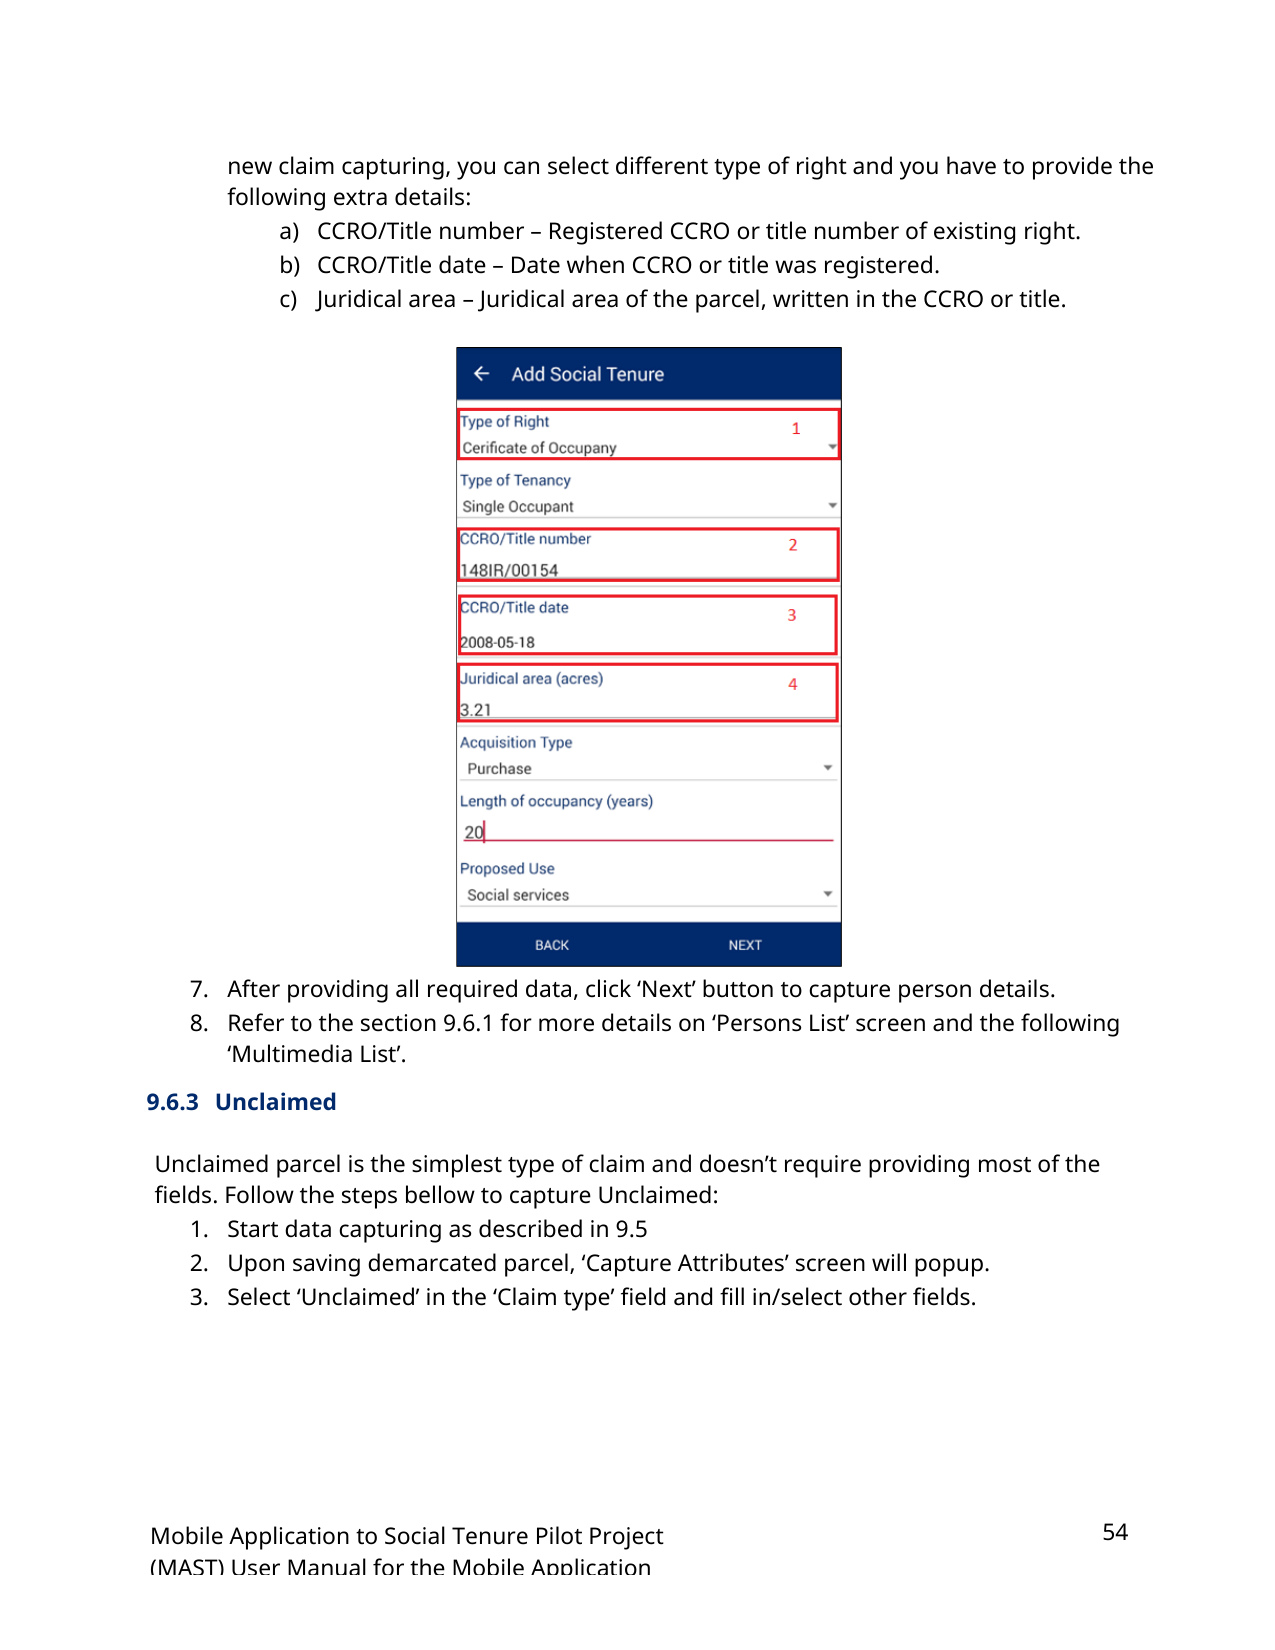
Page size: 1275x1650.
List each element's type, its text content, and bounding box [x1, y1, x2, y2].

list Juridical area – Juridical area of the parcel, written in the CCRO or title. [279, 283, 1160, 314]
list CCRO/Title number – Registered CCRO or title number of existing right. [279, 215, 1160, 246]
list CCRO/Title date – Date when CCRO or title was registered. [279, 249, 1160, 280]
list Select ‘Unclaimed’ in the ‘Claim type’ field and fill in/select other fields. [189, 1281, 1160, 1312]
text Unclaimed parcel is the simplest type of claim and doesn’t require providing most of the fields. Follow the steps bellow to capture Unclaimed: [154, 1148, 1160, 1210]
list Start data capturing as described in 9.5 [189, 1213, 1160, 1244]
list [189, 150, 1160, 212]
picture [456, 347, 844, 970]
list Refer to the section 9.6.1 for more details on ‘Persons List’ screen and the following ‘Multimedia List’. [189, 1006, 1160, 1069]
list After providing all required data, click ‘Next’ button to capture person details. [189, 973, 1160, 1004]
list Upon saving demarcated parcel, ‘Capture Attributes’ screen will popup. [189, 1247, 1160, 1278]
subtitle Unclaimed [146, 1085, 1160, 1117]
